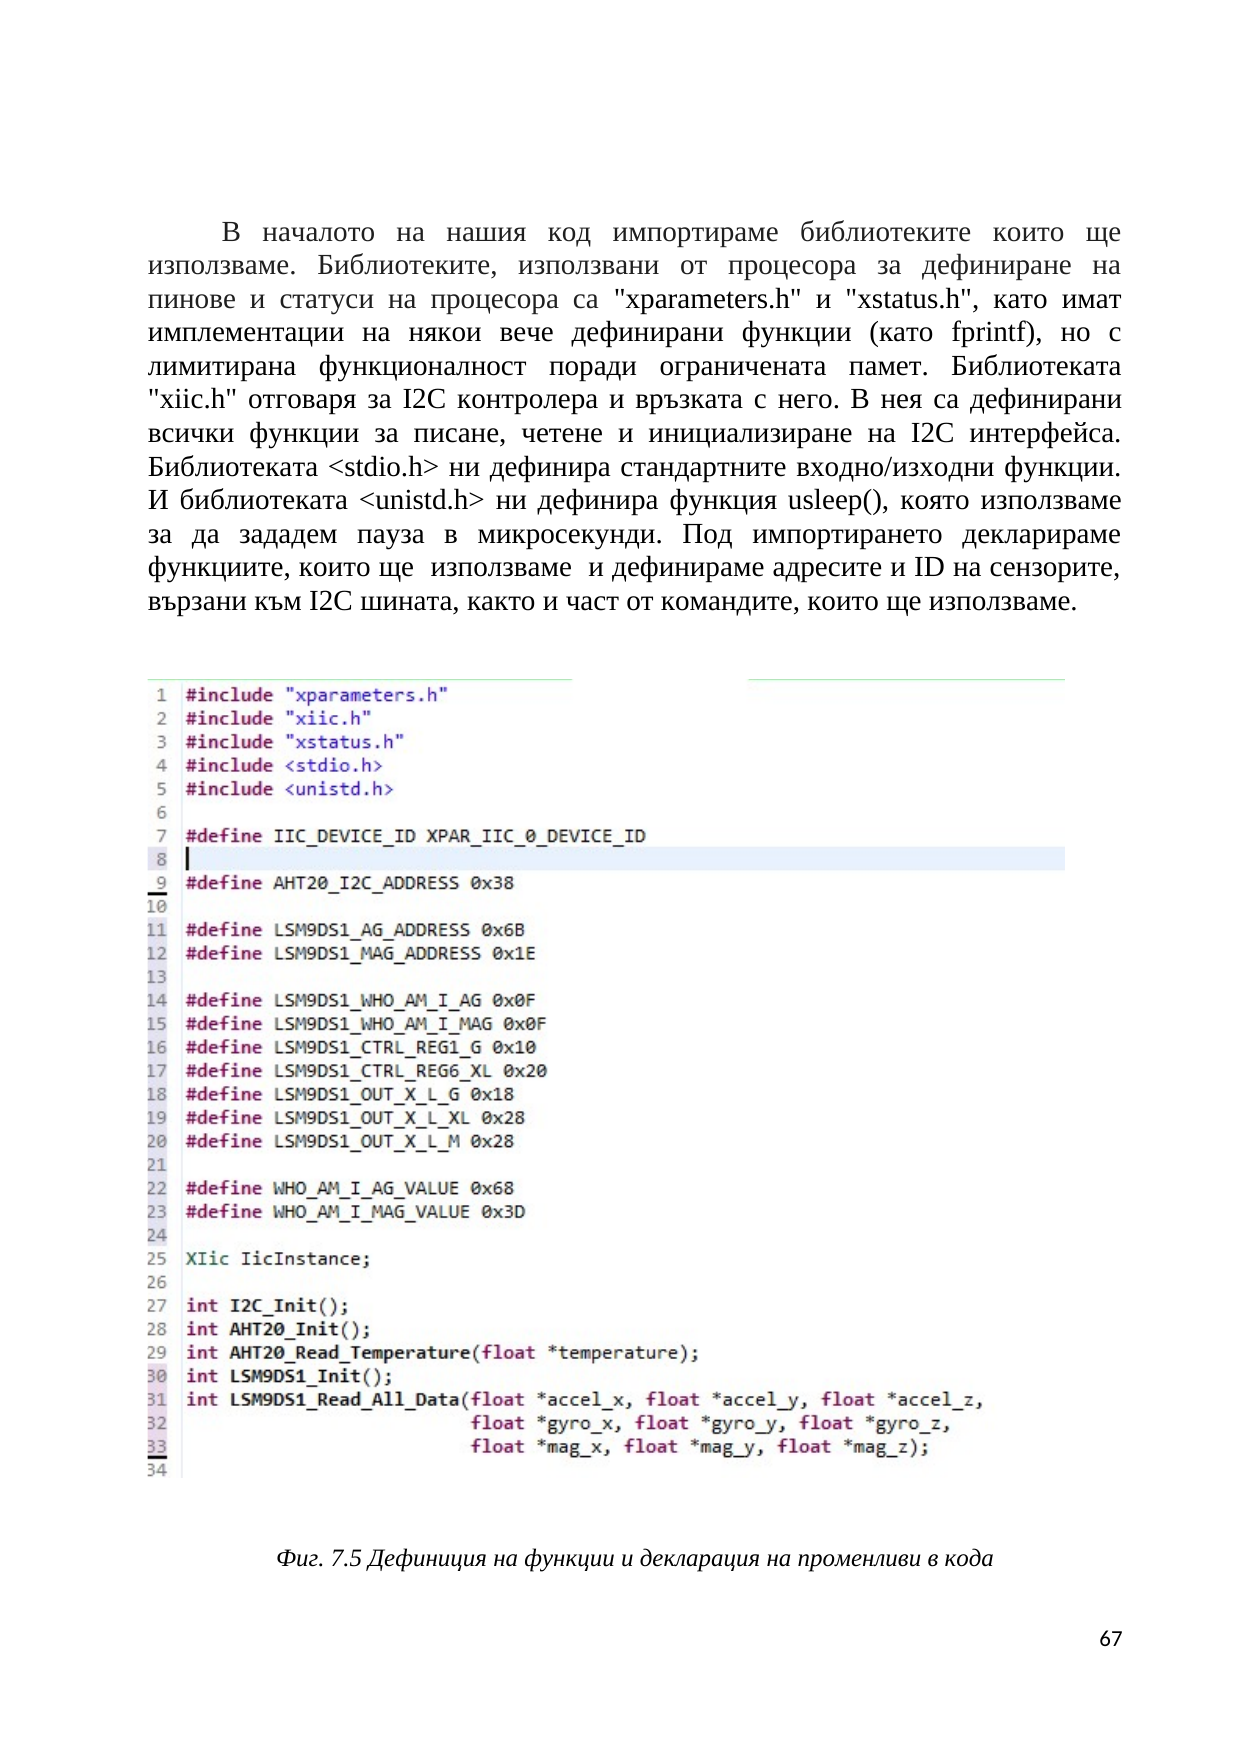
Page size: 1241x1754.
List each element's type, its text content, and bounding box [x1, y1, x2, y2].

text В началото на нашия код импортираме библиотеките които ще използваме. Библиотеките, използвани от процесора за дефиниране на пинове и статуси на процесора са "xparameters.h" и "xstatus.h", като имат имплементации на някои вече дефинирани функции (като fprintf), но с лимитирана функционалност поради ограничената памет. Библиотеката "xiic.h" отговаря за I2C контролера и връзката с него. В нея са дефинирани всички функции за писане, четене и инициализиране на I2C интерфейса. Библиотеката <stdio.h> ни дефинира стандартните входно/изходни функции. И библиотеката <unistd.h> ни дефинира функция usleep(), която използваме за да зададем пауза в микросекунди. Под импортирането декларираме функциите, които ще използваме и дефинираме адресите и ID на сензорите, вързани към I2C шината, както и част от командите, които ще използваме. [148, 281, 1122, 616]
picture [147, 679, 1065, 1478]
text Фиг. 7.5 Дефиниция на функции и декларация на променливи в кода [148, 1543, 1122, 1572]
